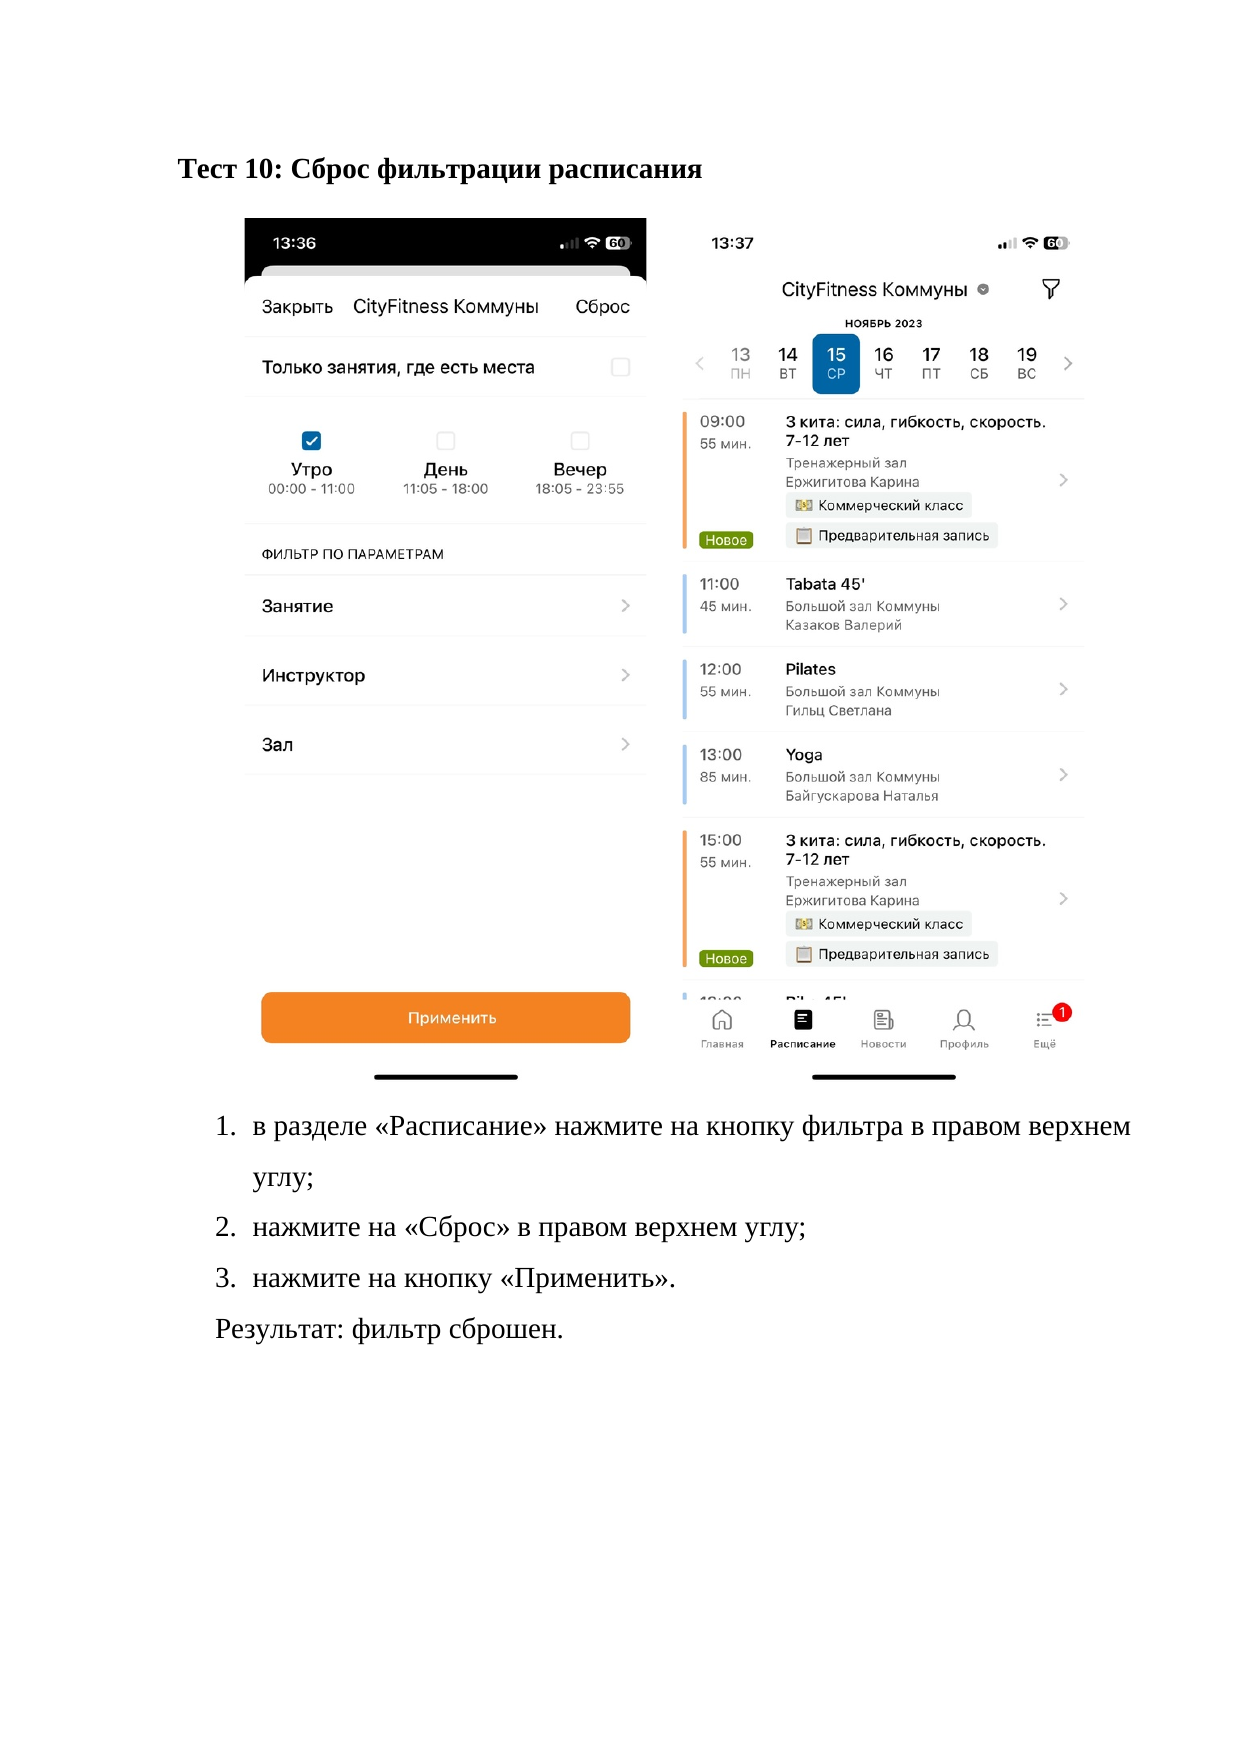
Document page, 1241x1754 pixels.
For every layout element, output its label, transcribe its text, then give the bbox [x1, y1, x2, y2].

list нажмите на кнопку «Применить». [215, 1260, 1152, 1294]
picture [682, 218, 1085, 1088]
list в разделе «Расписание» нажмите на кнопку фильтра в правом верхнем углу; [215, 1108, 1152, 1192]
text Результат: фильтр сброшен. [177, 1311, 1152, 1344]
text Тест 10: Сброс фильтрации расписания [177, 151, 1152, 185]
picture [244, 218, 647, 1088]
list нажмите на «Сброс» в правом верхнем углу; [215, 1209, 1152, 1243]
